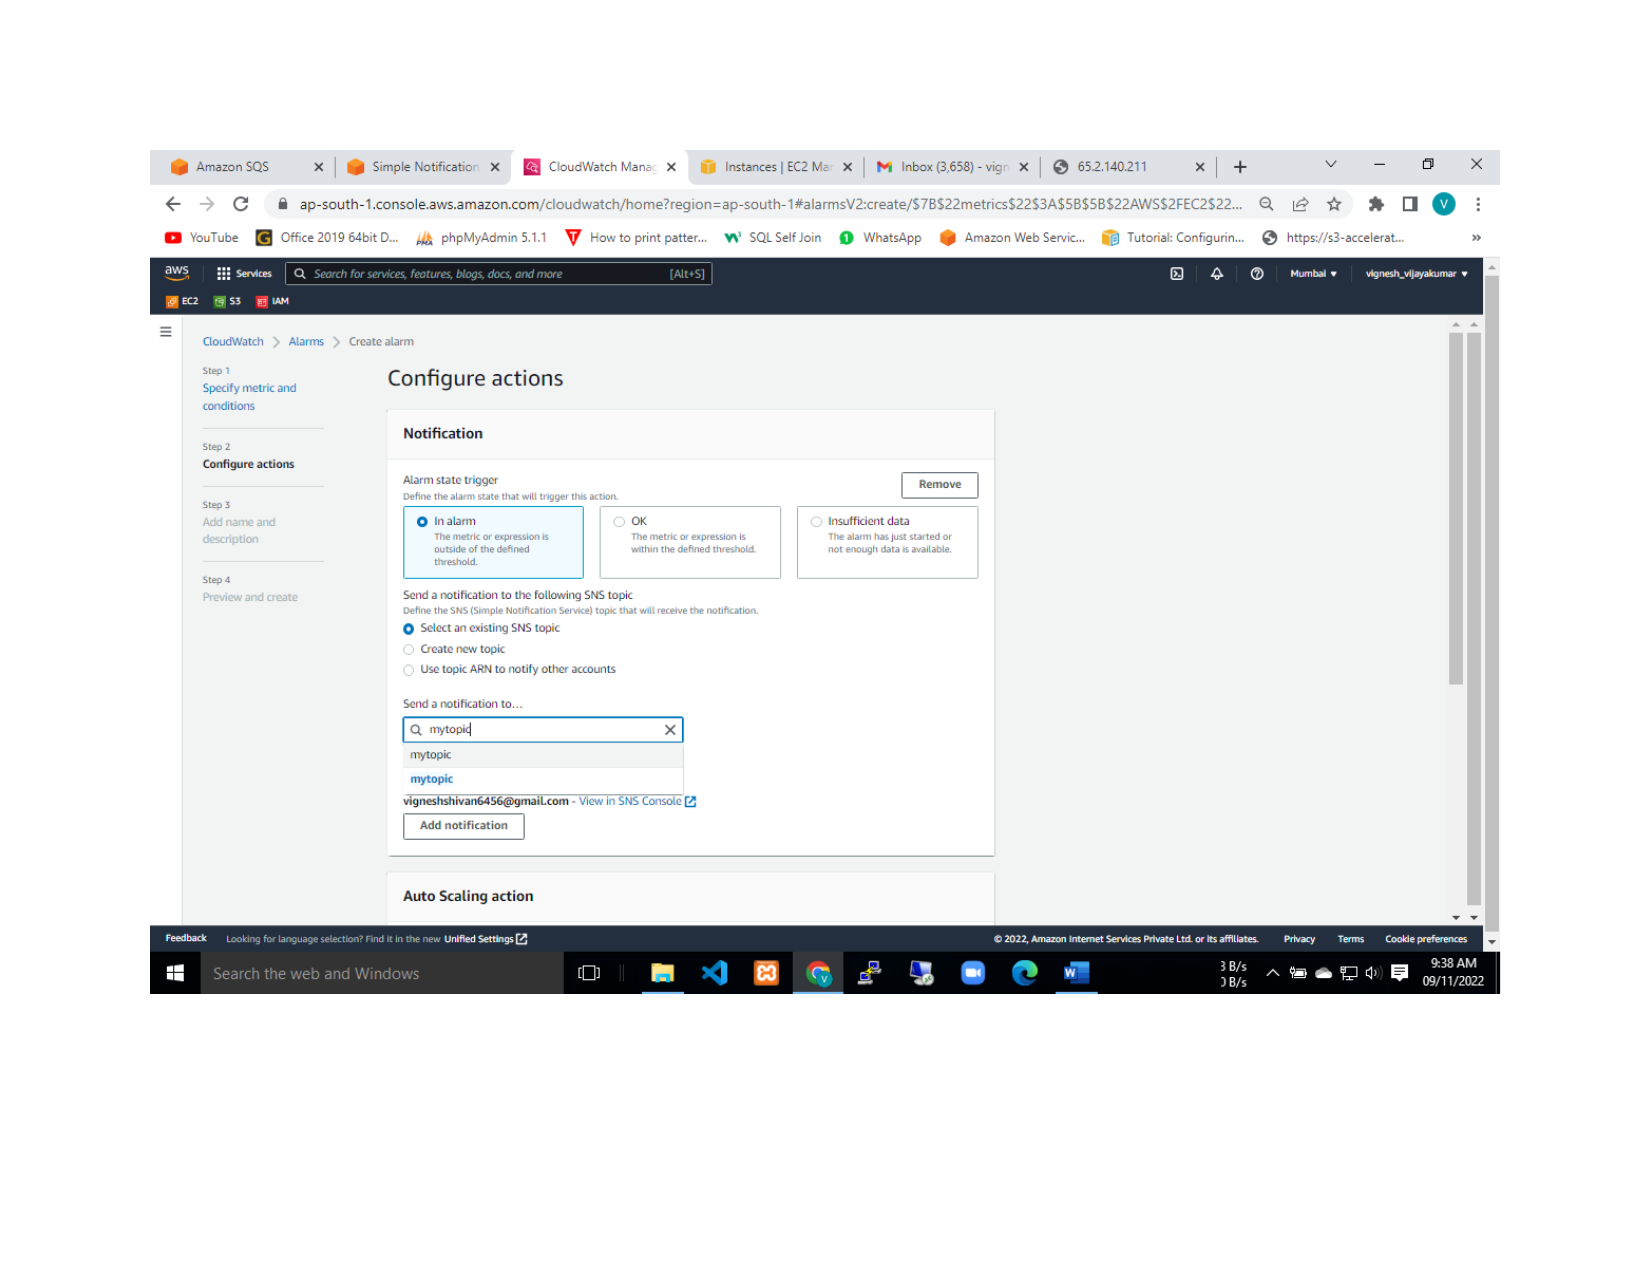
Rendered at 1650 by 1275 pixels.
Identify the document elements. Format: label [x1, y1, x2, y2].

picture [150, 150, 1500, 994]
